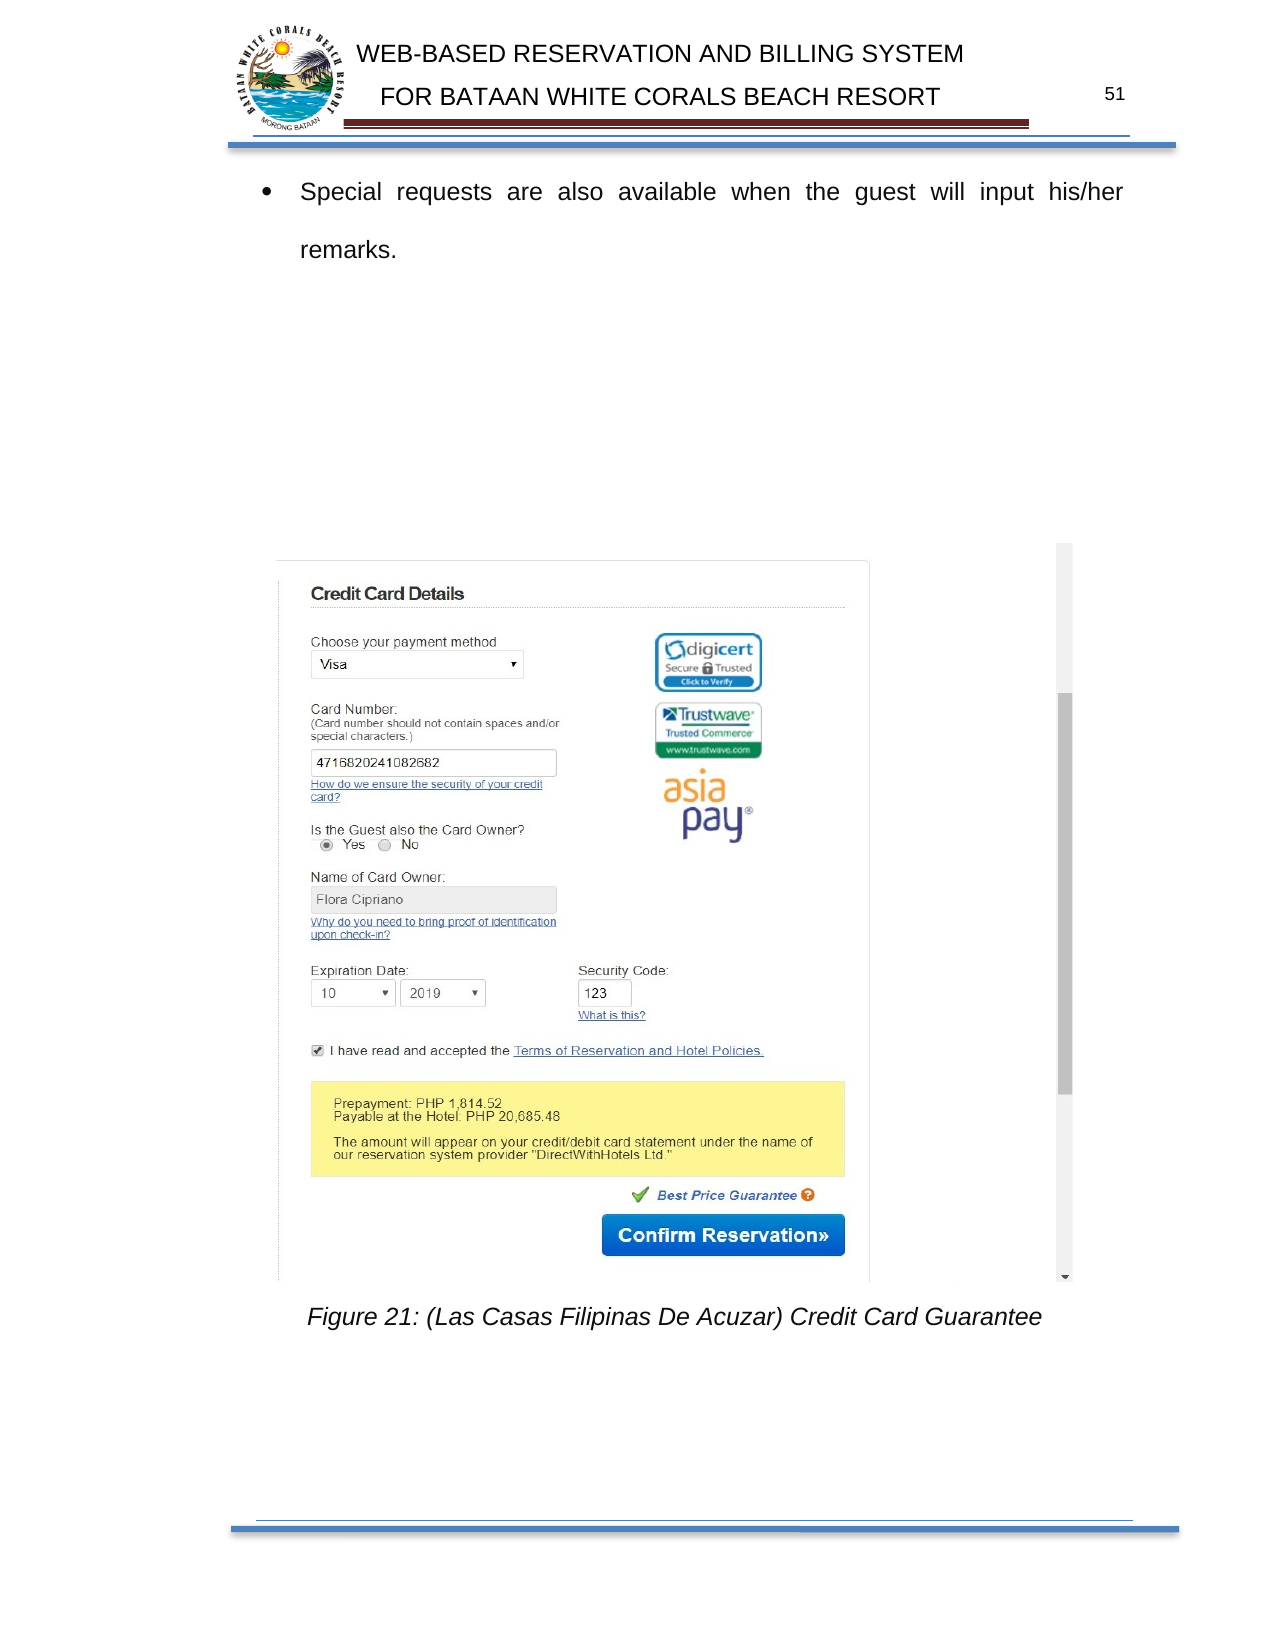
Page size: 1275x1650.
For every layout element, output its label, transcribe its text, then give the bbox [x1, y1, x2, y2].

list Special requests are also available when the guest will input his/her remarks. [262, 177, 1125, 263]
picture [234, 20, 344, 130]
picture [276, 543, 1073, 1282]
